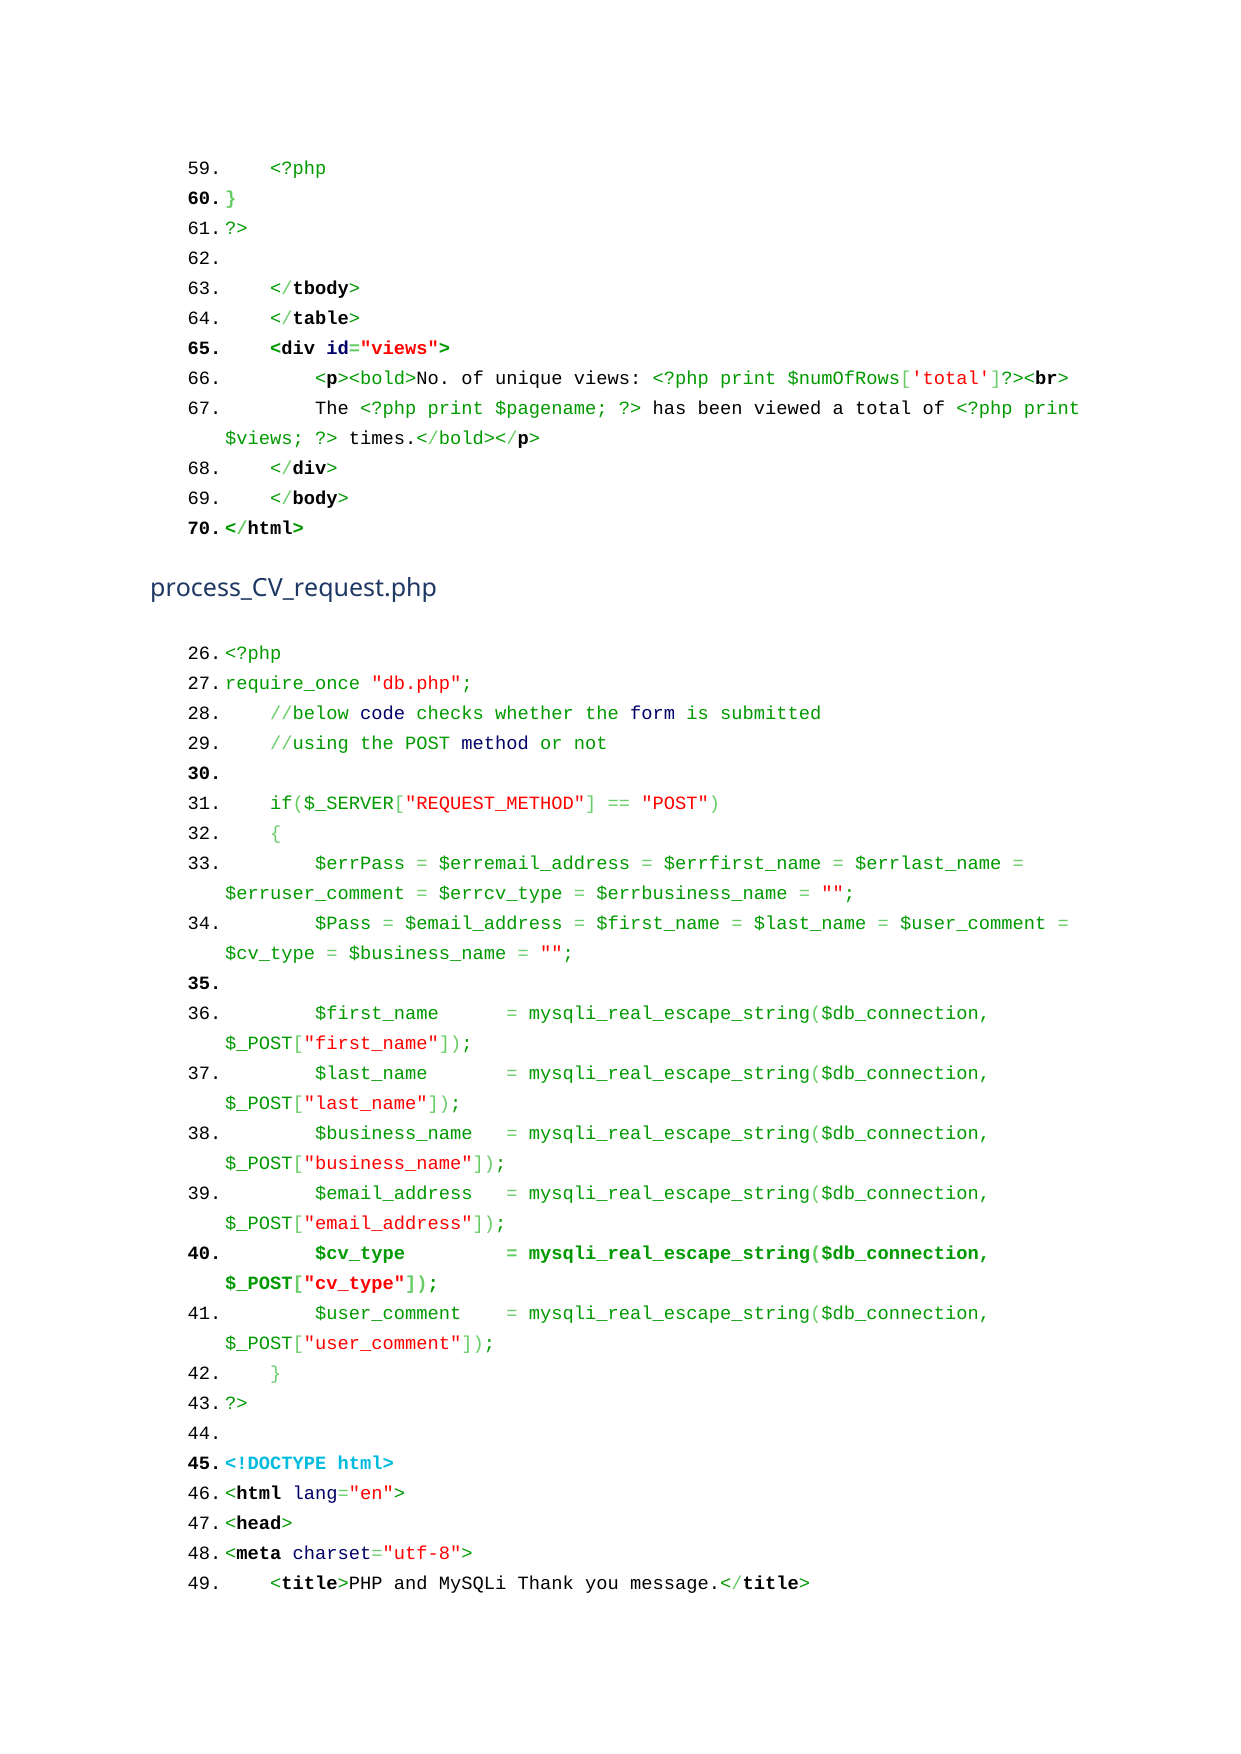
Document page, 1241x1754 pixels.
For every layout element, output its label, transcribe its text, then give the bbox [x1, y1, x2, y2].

list ?> [187, 1385, 1090, 1415]
list $cv_type = mysqli_real_escape_string($db_connection, $_POST["cv_type"]); [187, 1235, 1090, 1295]
list <head> [187, 1505, 1090, 1535]
list } [187, 1355, 1090, 1385]
list $user_comment = mysqli_real_escape_string($db_connection, $_POST["user_comment"]); [187, 1295, 1090, 1355]
list <meta charset="utf-8"> [187, 1535, 1090, 1565]
subtitle process_CV_request.php [150, 569, 1090, 603]
list <div id="views"> [187, 330, 1090, 360]
list </table> [187, 300, 1090, 330]
list </body> [187, 480, 1090, 510]
list </div> [187, 450, 1090, 480]
list } [187, 180, 1090, 210]
list <p><bold>No. of unique views: <?php print $numOfRows['total']?><br> [187, 360, 1090, 390]
list <html lang="en"> [187, 1475, 1090, 1505]
list { [187, 815, 1090, 845]
list $Pass = $email_address = $first_name = $last_name = $user_comment = $cv_type = $business_name = ""; [187, 905, 1090, 965]
list require_once "db.php"; [187, 665, 1090, 695]
list <title>PHP and MySQLi Thank you message.</title> [187, 1565, 1090, 1595]
list </html> [187, 510, 1090, 540]
list $last_name = mysqli_real_escape_string($db_connection, $_POST["last_name"]); [187, 1055, 1090, 1115]
list <!DOCTYPE html> [187, 1445, 1090, 1475]
list <?php [187, 635, 1090, 665]
list </tbody> [187, 270, 1090, 300]
list $first_name = mysqli_real_escape_string($db_connection, $_POST["first_name"]); [187, 995, 1090, 1055]
list The <?php print $pagename; ?> has been viewed a total of <?php print $views; ?> times.</bold></p> [187, 390, 1090, 450]
list $business_name = mysqli_real_escape_string($db_connection, $_POST["business_name"]); [187, 1115, 1090, 1175]
list if($_SERVER["REQUEST_METHOD"] == "POST") [187, 785, 1090, 815]
list ?> [187, 210, 1090, 240]
list //below code checks whether the form is submitted [187, 695, 1090, 725]
list $email_address = mysqli_real_escape_string($db_connection, $_POST["email_address"]); [187, 1175, 1090, 1235]
list $errPass = $erremail_address = $errfirst_name = $errlast_name = $erruser_comment = $errcv_type = $errbusiness_name = ""; [187, 845, 1090, 905]
list <?php [187, 150, 1090, 180]
list //using the POST method or not [187, 725, 1090, 755]
